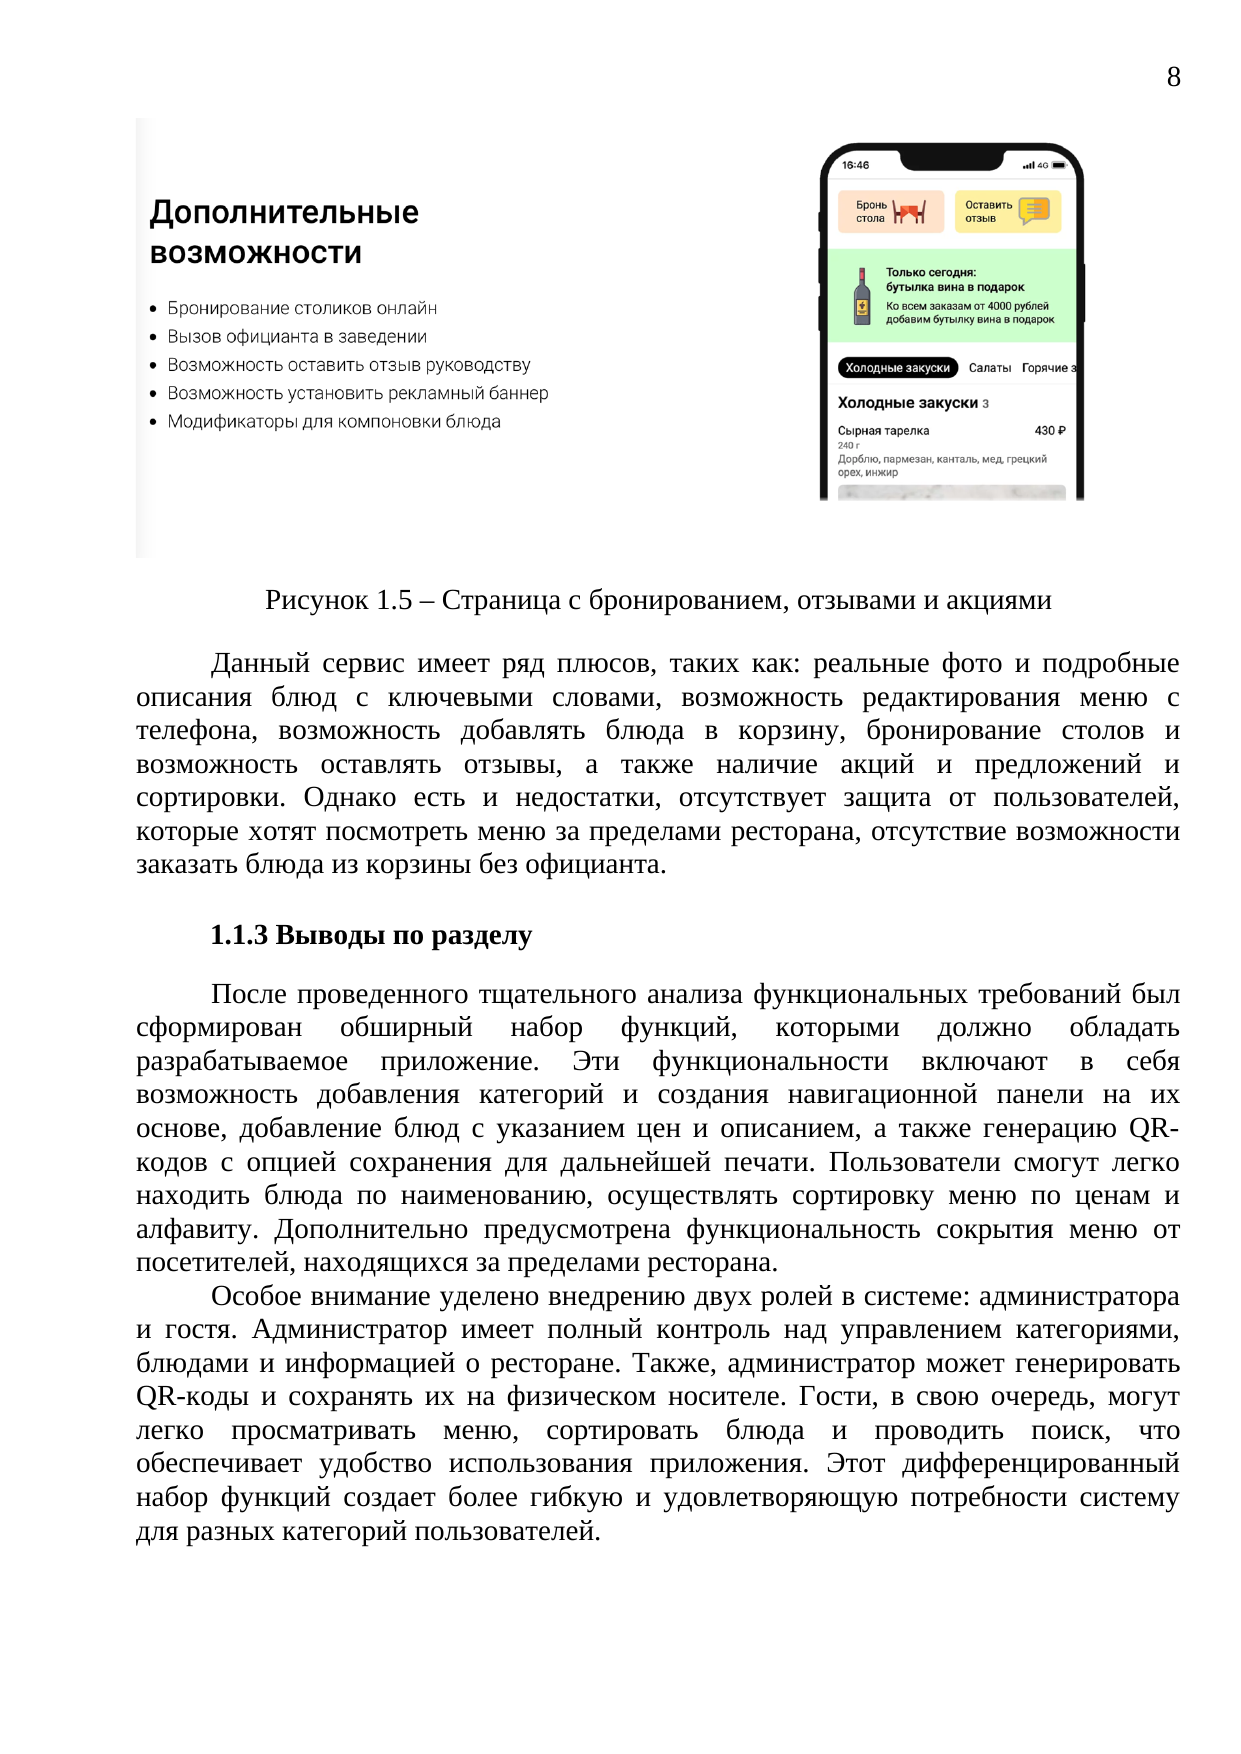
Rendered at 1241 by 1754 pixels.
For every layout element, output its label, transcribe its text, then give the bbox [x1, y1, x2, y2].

text Особое внимание уделено внедрению двух ролей в системе: администратора и гостя. Администратор имеет полный контроль над управлением категориями, блюдами и информацией о ресторане. Также, администратор может генерировать QR-коды и сохранять их на физическом носителе. Гости, в свою очередь, могут легко просматривать меню, сортировать блюда и проводить поиск, что обеспечивает удобство использования приложения. Этот дифференцированный набор функций создает более гибкую и удовлетворяющую потребности систему для разных категорий пользователей. [136, 1278, 1181, 1546]
text Рисунок 1.5 – Страница с бронированием, отзывами и акциями [136, 582, 1181, 616]
text 1.1.3 Выводы по разделу [136, 917, 1181, 951]
text После проведенного тщательного анализа функциональных требований был сформирован обширный набор функций, которыми должно обладать разрабатываемое приложение. Эти функциональности включают в себя возможность добавления категорий и создания навигационной панели на их основе, добавление блюд с указанием цен и описанием, а также генерацию QR-кодов с опцией сохранения для дальнейшей печати. Пользователи смогут легко находить блюда по наименованию, осуществлять сортировку меню по ценам и алфавиту. Дополнительно предусмотрена функциональность сокрытия меню от посетителей, находящихся за пределами ресторана. [136, 976, 1181, 1278]
text Данный сервис имеет ряд плюсов, таких как: реальные фото и подробные описания блюд с ключевыми словами, возможность редактирования меню с телефона, возможность добавлять блюда в корзину, бронирование столов и возможность оставлять отзывы, а также наличие акций и предложений и сортировки. Однако есть и недостатки, отсутствует защита от пользователей, которые хотят посмотреть меню за пределами ресторана, отсутствие возможности заказать блюда из корзины без официанта. [136, 645, 1181, 880]
picture [135, 118, 1182, 558]
